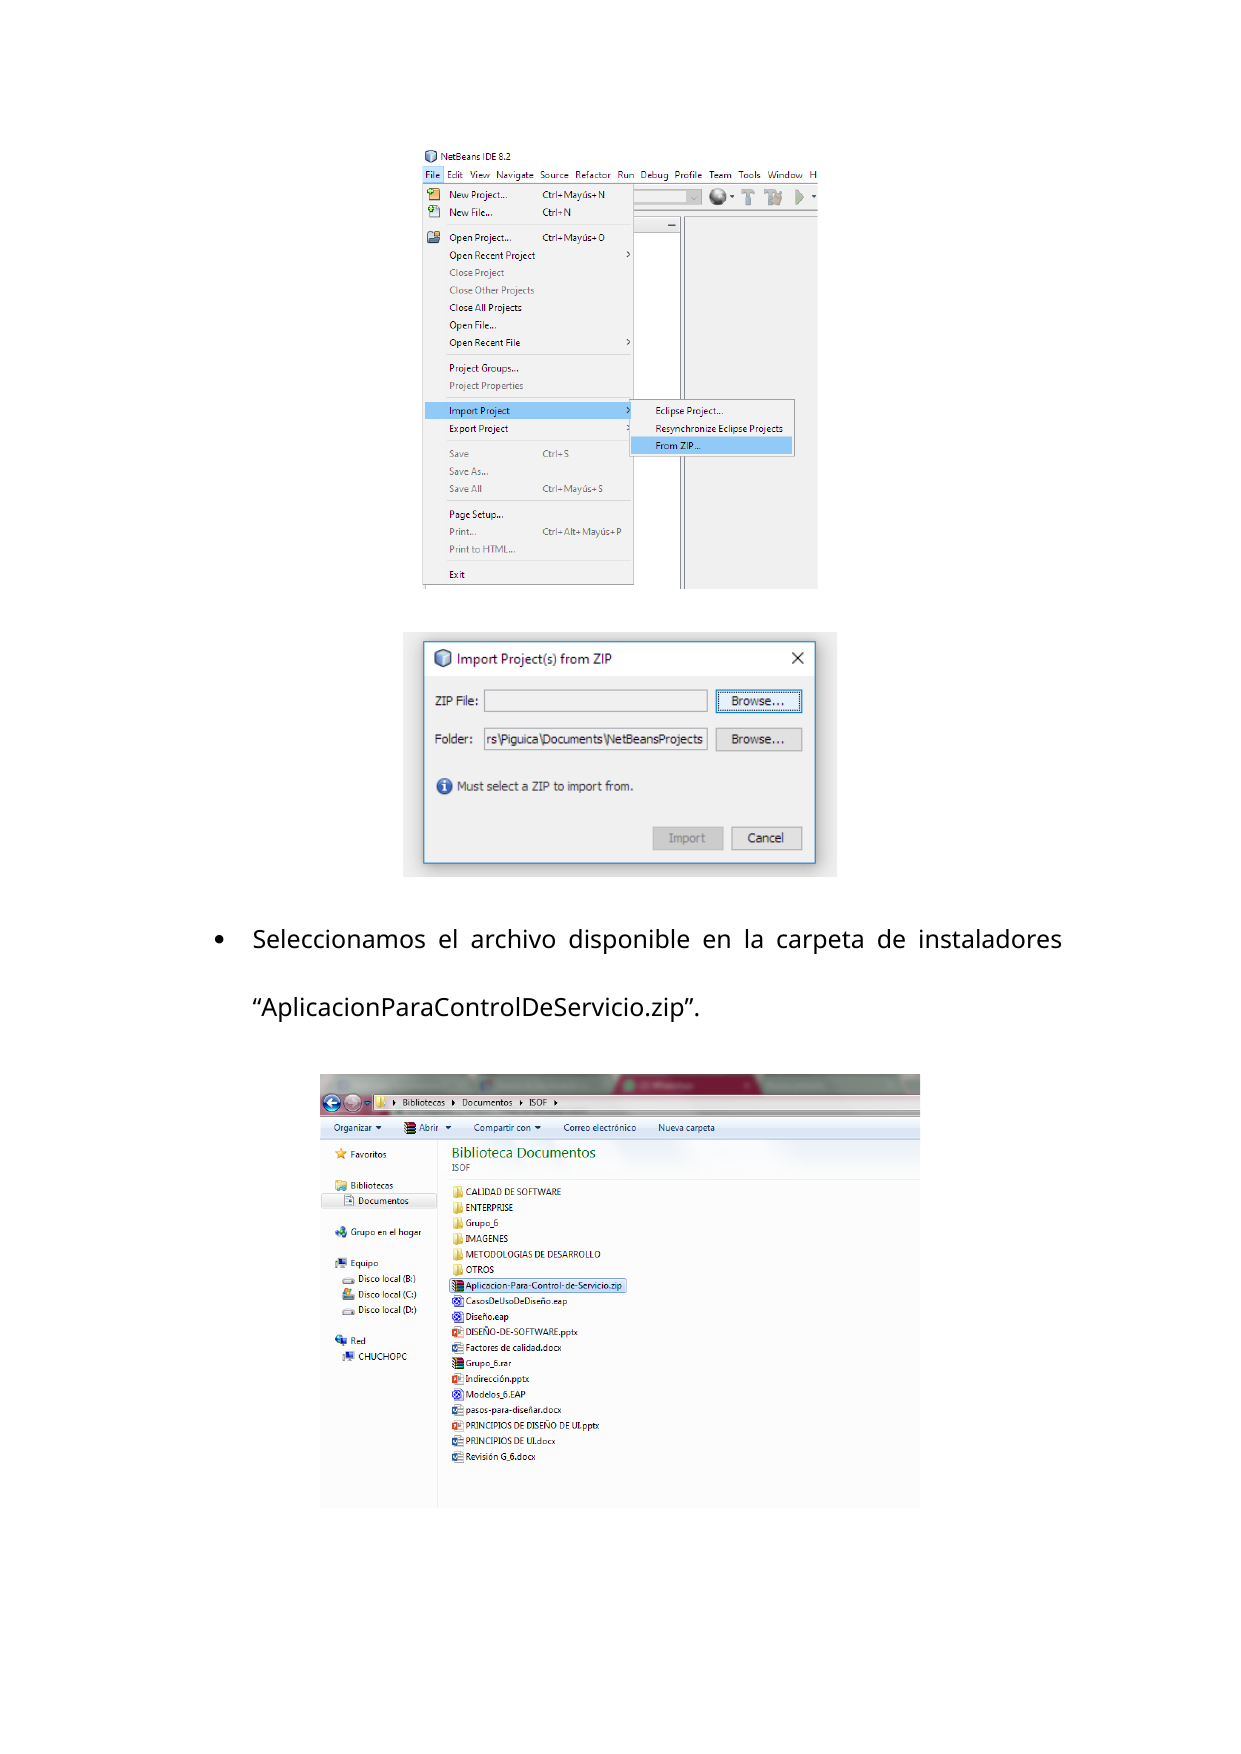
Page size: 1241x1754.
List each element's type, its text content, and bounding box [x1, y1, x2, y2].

picture [320, 1074, 921, 1508]
picture [422, 147, 818, 589]
picture [403, 632, 838, 877]
list Seleccionamos el archivo disponible en la carpeta de instaladores “AplicacionParaControlDeServicio.zip”. [215, 921, 1063, 1023]
